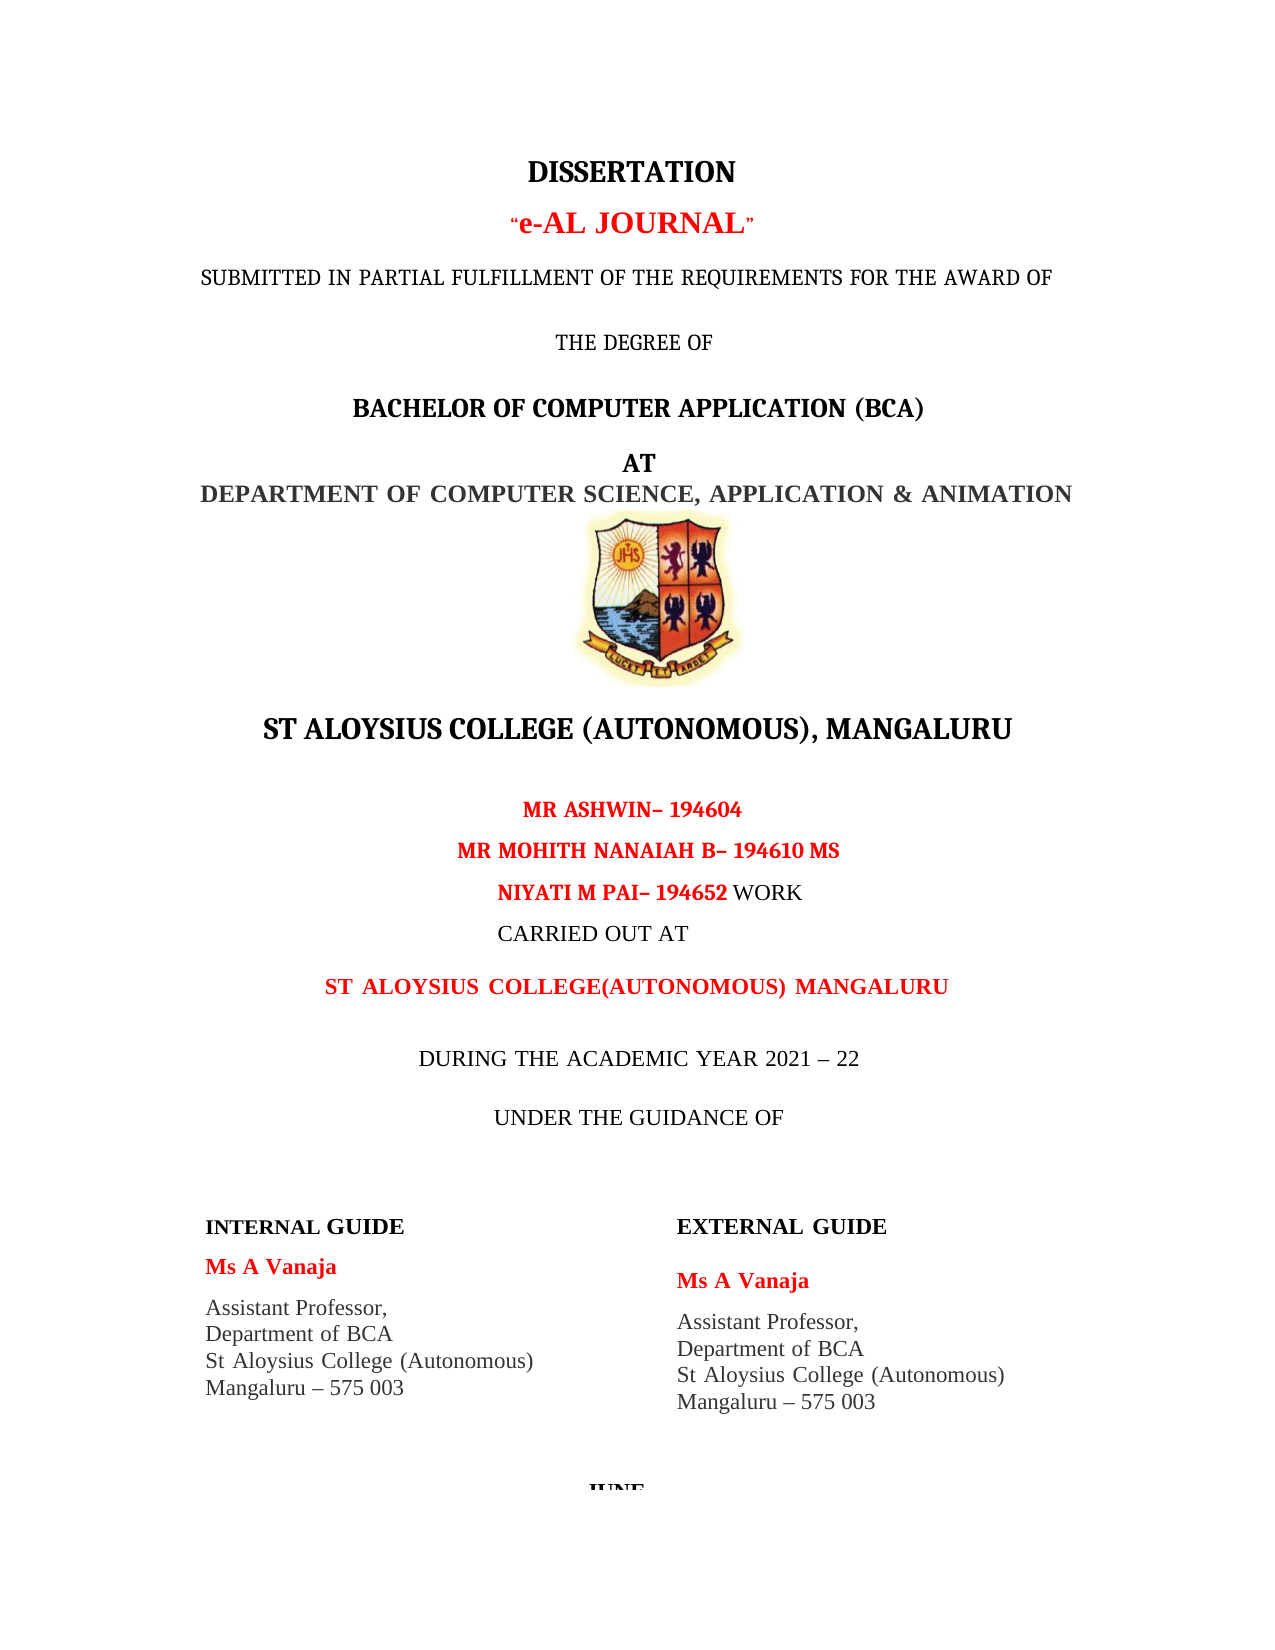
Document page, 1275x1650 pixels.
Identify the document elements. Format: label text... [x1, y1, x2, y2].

picture [564, 510, 748, 687]
text Ms A Vanaja [677, 1267, 1096, 1294]
text St Aloysius College (Autonomous) Mangaluru – 575 003 [205, 1347, 540, 1400]
text MR ASHWIN– 194604 [523, 797, 1096, 823]
text Assistant Professor, Department of BCA [205, 1294, 493, 1347]
text INTERNAL GUIDE EXTERNAL GUIDE [205, 1213, 1096, 1239]
text Ms A Vanaja [205, 1253, 540, 1280]
text St Aloysius College (Autonomous) Mangaluru – 575 003 [677, 1361, 1096, 1414]
text Assistant Professor, Department of BCA [677, 1308, 965, 1361]
text ST ALOYSIUS COLLEGE(AUTONOMOUS) MANGALURU [248, 973, 1025, 999]
text DURING THE ACADEMIC YEAR 2021 – 22 UNDER THE GUIDANCE OF [415, 1045, 862, 1131]
text MR MOHITH NANAIAH B– 194610 MS NIYATI M PAI– 194652 WORK CARRIED OUT AT [457, 838, 843, 946]
subtitle ST ALOYSIUS COLLEGE (AUTONOMOUS), MANGALURU [251, 711, 1025, 747]
